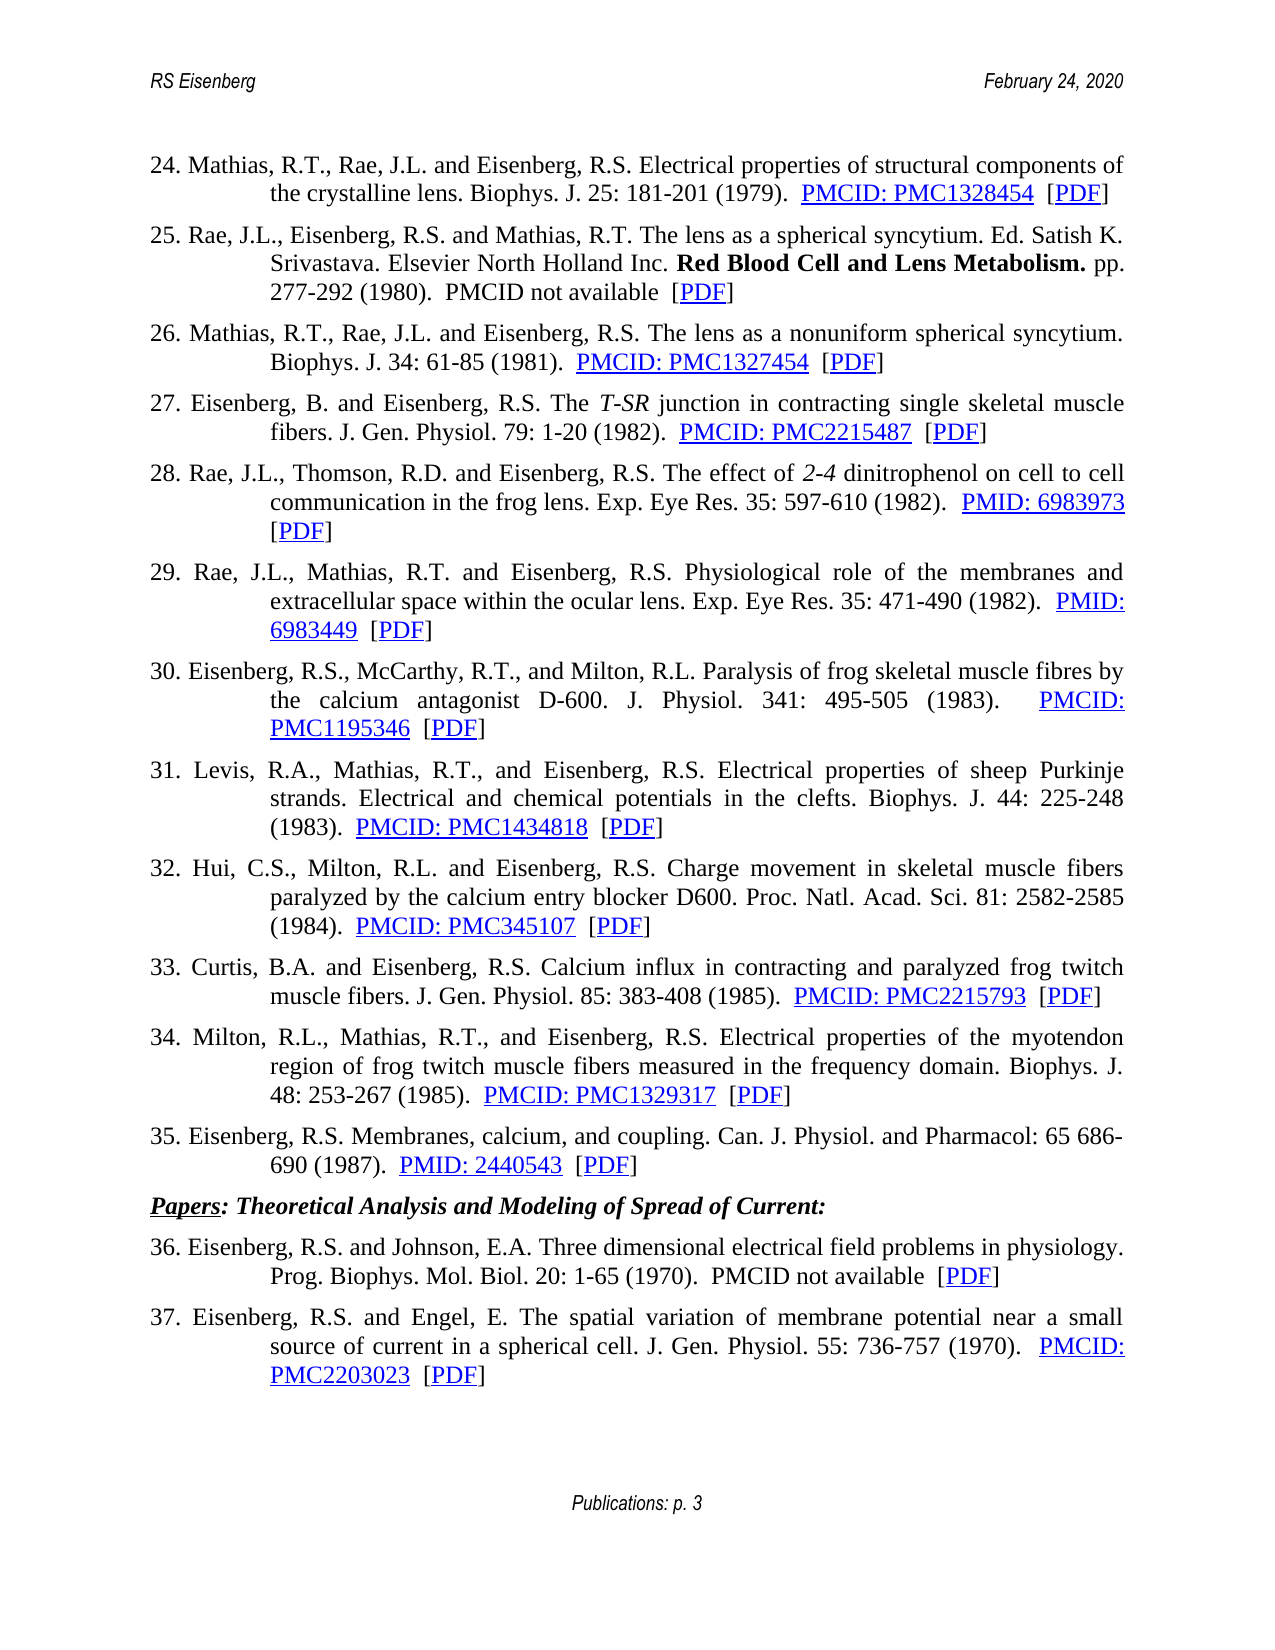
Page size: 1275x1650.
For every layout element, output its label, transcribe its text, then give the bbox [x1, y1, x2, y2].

text 27. Eisenberg, B. and Eisenberg, R.S. The T-SR junction in contracting single skeletal muscle fibers. J. Gen. Physiol. 79: 1-20 (1982). PMCID: PMC2215487 [PDF] [150, 388, 1125, 446]
text 34. Milton, R.L., Mathias, R.T., and Eisenberg, R.S. Electrical properties of the myotendon region of frog twitch muscle fibers measured in the frequency domain. Biophys. J. 48: 253-267 (1985). PMCID: PMC1329317 [PDF] [150, 1022, 1125, 1108]
text 31. Levis, R.A., Mathias, R.T., and Eisenberg, R.S. Electrical properties of sheep Purkinje strands. Electrical and chemical potentials in the clefts. Biophys. J. 44: 225-248 (1983). PMCID: PMC1434818 [PDF] [150, 755, 1125, 841]
text 29. Rae, J.L., Mathias, R.T. and Eisenberg, R.S. Physiological role of the membranes and extracellular space within the ocular lens. Exp. Eye Res. 35: 471-490 (1982). PMID: 6983449 [PDF] [150, 557, 1125, 643]
text 35. Eisenberg, R.S. Membranes, calcium, and coupling. Can. J. Physiol. and Pharmacol: 65 686-690 (1987). PMID: 2440543 [PDF] [150, 1121, 1125, 1178]
text 30. Eisenberg, R.S., McCarthy, R.T., and Milton, R.L. Paralysis of frog skeletal muscle fibres by the calcium antagonist D-600. J. Physiol. 341: 495-505 (1983). PMCID: PMC1195346 [PDF] [150, 656, 1125, 742]
text 28. Rae, J.L., Thomson, R.D. and Eisenberg, R.S. The effect of 2-4 dinitrophenol on cell to cell communication in the frog lens. Exp. Eye Res. 35: 597-610 (1982). PMID: 6983973 [PDF] [150, 458, 1125, 545]
text 36. Eisenberg, R.S. and Johnson, E.A. Three dimensional electrical field problems in physiology. Prog. Biophys. Mol. Biol. 20: 1-65 (1970). PMCID not available [PDF] [150, 1232, 1125, 1290]
text Papers: Theoretical Analysis and Modeling of Spread of Current: [150, 1191, 1125, 1220]
text 25. Rae, J.L., Eisenberg, R.S. and Mathias, R.T. The lens as a spherical syncytium. Ed. Satish K. Srivastava. Elsevier North Holland Inc. Red Blood Cell and Lens Metabolism. pp. 277-292 (1980). PMCID not available [PDF] [150, 220, 1125, 306]
text 24. Mathias, R.T., Rae, J.L. and Eisenberg, R.S. Electrical properties of structural components of the crystalline lens. Biophys. J. 25: 181-201 (1979). PMCID: PMC1328454 [PDF] [150, 150, 1125, 207]
text 37. Eisenberg, R.S. and Engel, E. The spatial variation of membrane potential near a small source of current in a spherical cell. J. Gen. Physiol. 55: 736-757 (1970). PMCID: PMC2203023 [PDF] [150, 1302, 1125, 1388]
text 32. Hui, C.S., Milton, R.L. and Eisenberg, R.S. Charge movement in skeletal muscle fibers paralyzed by the calcium entry blocker D600. Proc. Natl. Acad. Sci. 81: 2582-2585 (1984). PMCID: PMC345107 [PDF] [150, 853, 1125, 940]
text 33. Curtis, B.A. and Eisenberg, R.S. Calcium influx in contracting and paralyzed frog twitch muscle fibers. J. Gen. Physiol. 85: 383-408 (1985). PMCID: PMC2215793 [PDF] [150, 952, 1125, 1010]
text 26. Mathias, R.T., Rae, J.L. and Eisenberg, R.S. The lens as a nonuniform spherical syncytium. Biophys. J. 34: 61-85 (1981). PMCID: PMC1327454 [PDF] [150, 318, 1125, 376]
